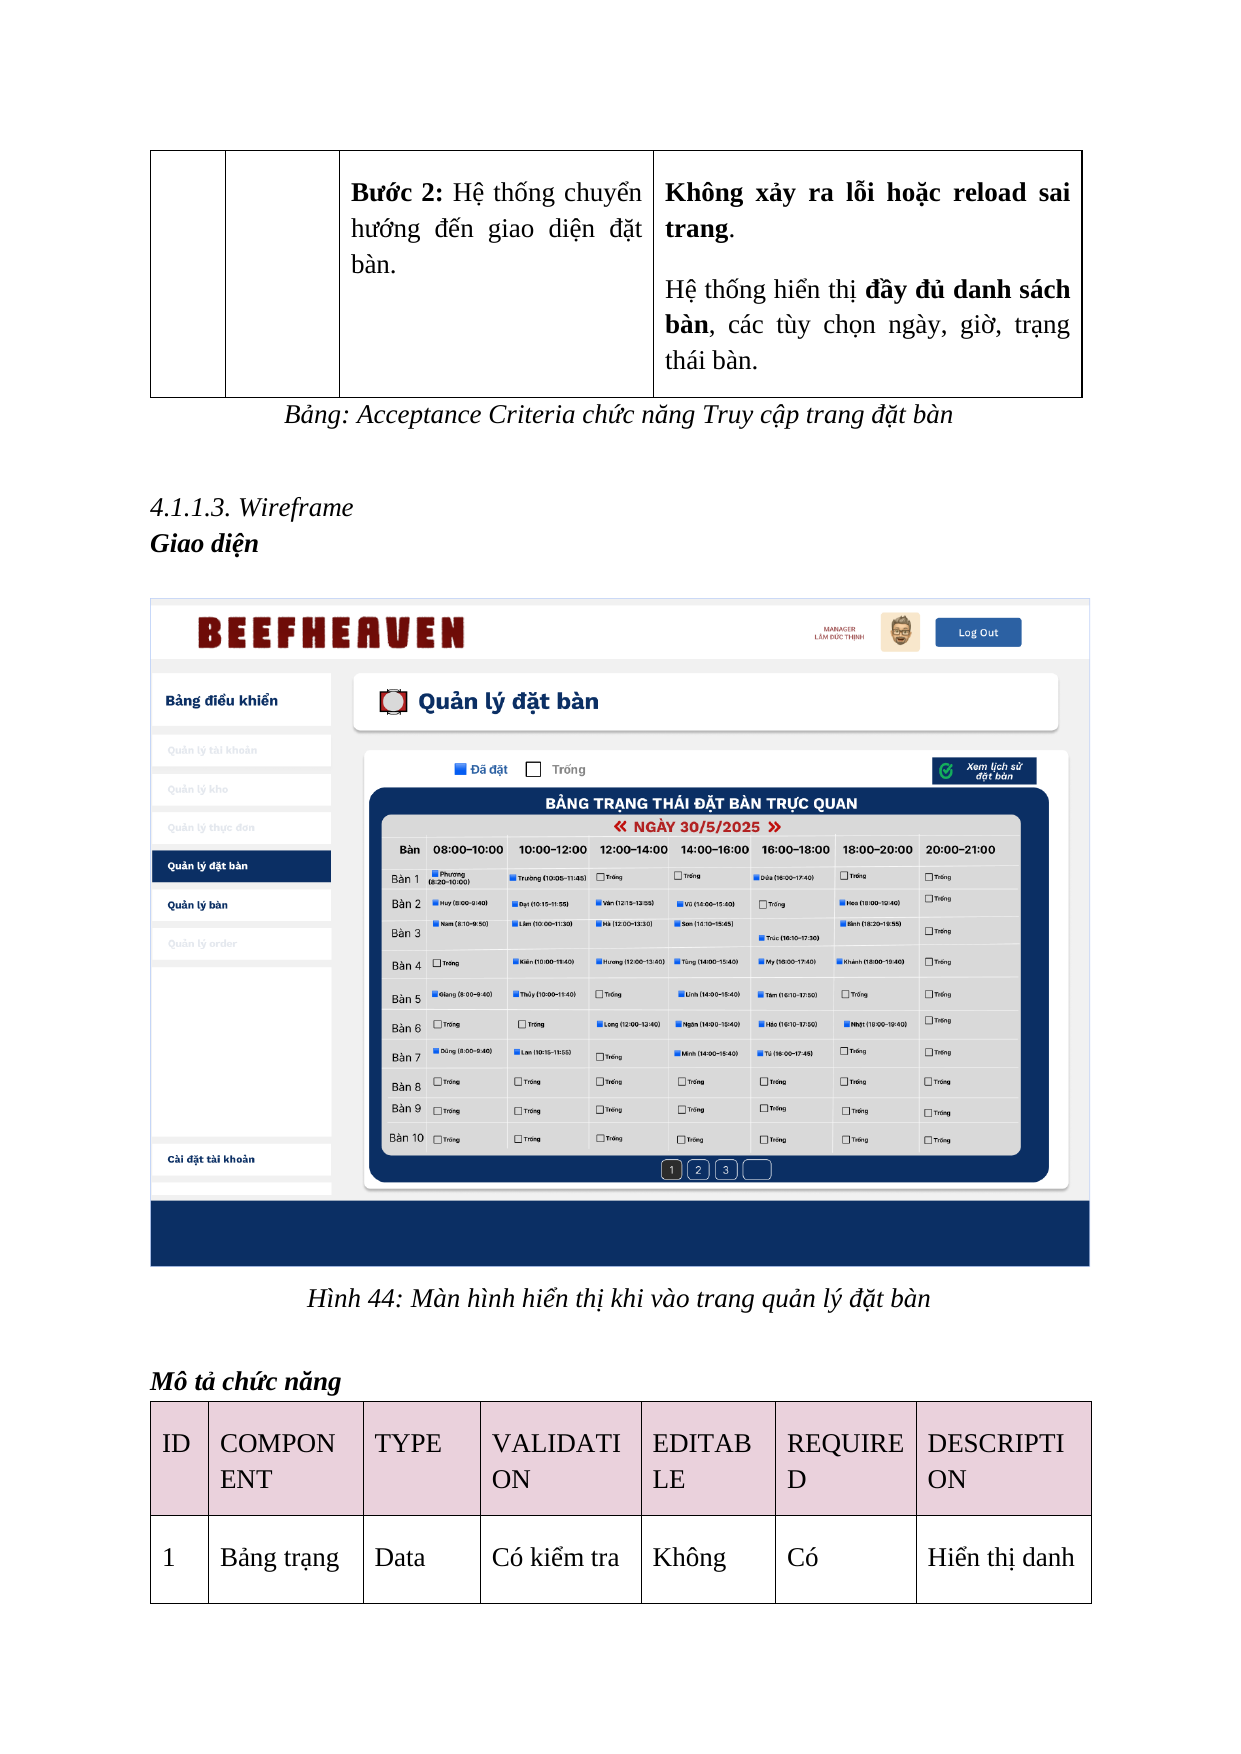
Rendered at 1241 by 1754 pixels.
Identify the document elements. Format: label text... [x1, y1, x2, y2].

subtitle Hình 44: Màn hình hiển thị khi vào trang quản lý đặt bàn [150, 1283, 1090, 1314]
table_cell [226, 151, 339, 397]
table_header EDITABLE [642, 1402, 775, 1515]
picture [150, 598, 1091, 1267]
table_header DESCRIPTION [917, 1402, 1091, 1515]
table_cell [654, 151, 1081, 397]
table_cell 1 [151, 1516, 208, 1603]
subtitle 4.1.1.3. Wireframe [150, 491, 1090, 522]
text Mô tả chức năng [150, 1365, 1090, 1396]
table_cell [917, 1516, 1091, 1603]
table_cell Có [776, 1516, 916, 1603]
table_header COMPONENT [209, 1402, 363, 1515]
subtitle Bảng: Acceptance Criteria chức năng Truy cập trang đặt bàn [150, 398, 1090, 429]
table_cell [340, 151, 653, 397]
table_cell Không [642, 1516, 775, 1603]
text Giao diện [150, 527, 1090, 558]
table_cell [481, 1516, 641, 1603]
table_header TYPE [364, 1402, 480, 1515]
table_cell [209, 1516, 363, 1603]
table_cell 2 [151, 151, 225, 397]
table_cell Data Table/Grid [364, 1516, 480, 1603]
table_header REQUIRED [776, 1402, 916, 1515]
table_header ID [151, 1402, 208, 1515]
table_header VALIDATION [481, 1402, 641, 1515]
